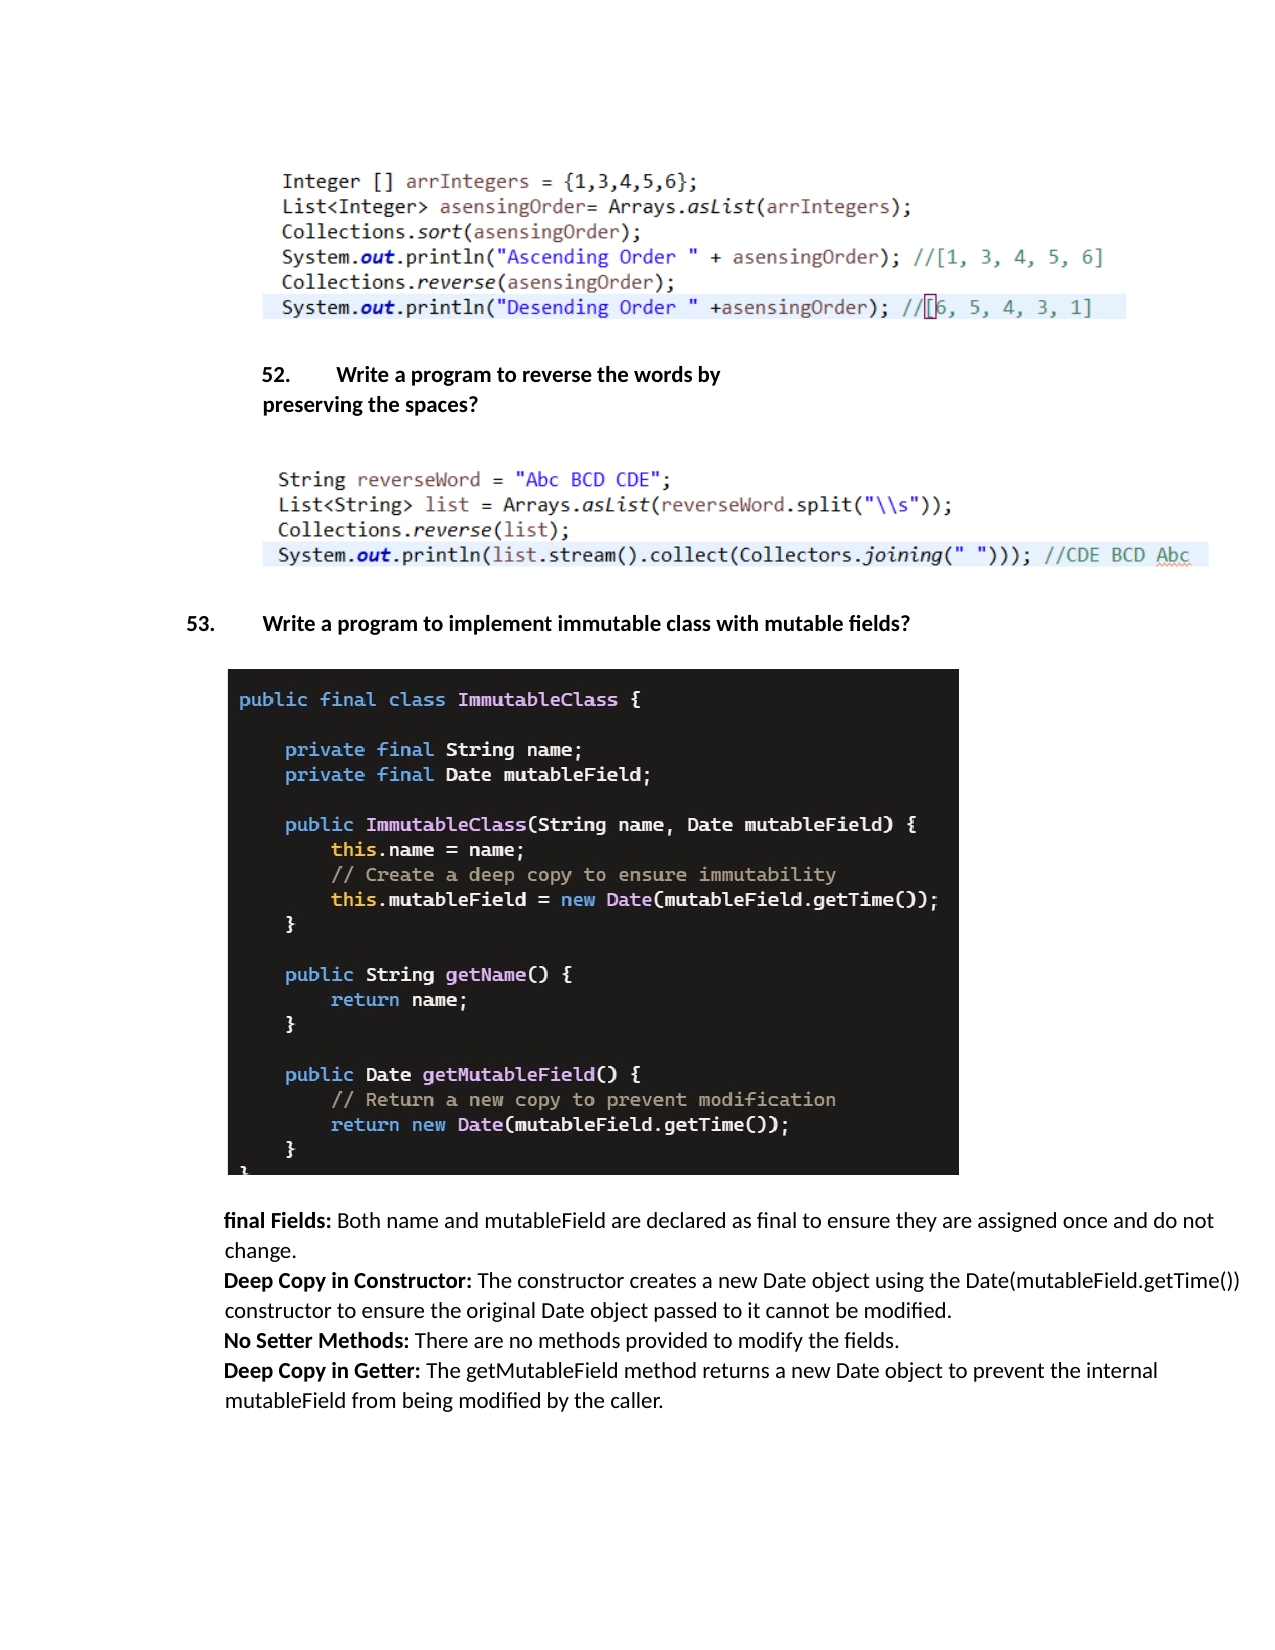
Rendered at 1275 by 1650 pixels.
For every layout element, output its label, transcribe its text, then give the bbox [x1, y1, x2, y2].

picture [262, 450, 1209, 573]
picture [262, 150, 1127, 328]
picture [227, 669, 959, 1175]
list Write a program to implement immutable class with mutable fields? [186, 609, 1190, 637]
text No Setter Methods: There are no methods provided to modify the fields. [223, 1326, 1263, 1354]
list Write a program to reverse the words by preserving the spaces? [261, 360, 820, 418]
text final Fields: Both name and mutableField are declared as final to ensure they are assigned once and do not change. [223, 1207, 1263, 1264]
text Deep Copy in Constructor: The constructor creates a new Date object using the Date(mutableField.getTime()) constructor to ensure the original Date object passed to it cannot be modified. [223, 1267, 1263, 1324]
text Deep Copy in Getter: The getMutableField method returns a new Date object to prevent the internal mutableField from being modified by the caller. [223, 1356, 1263, 1414]
